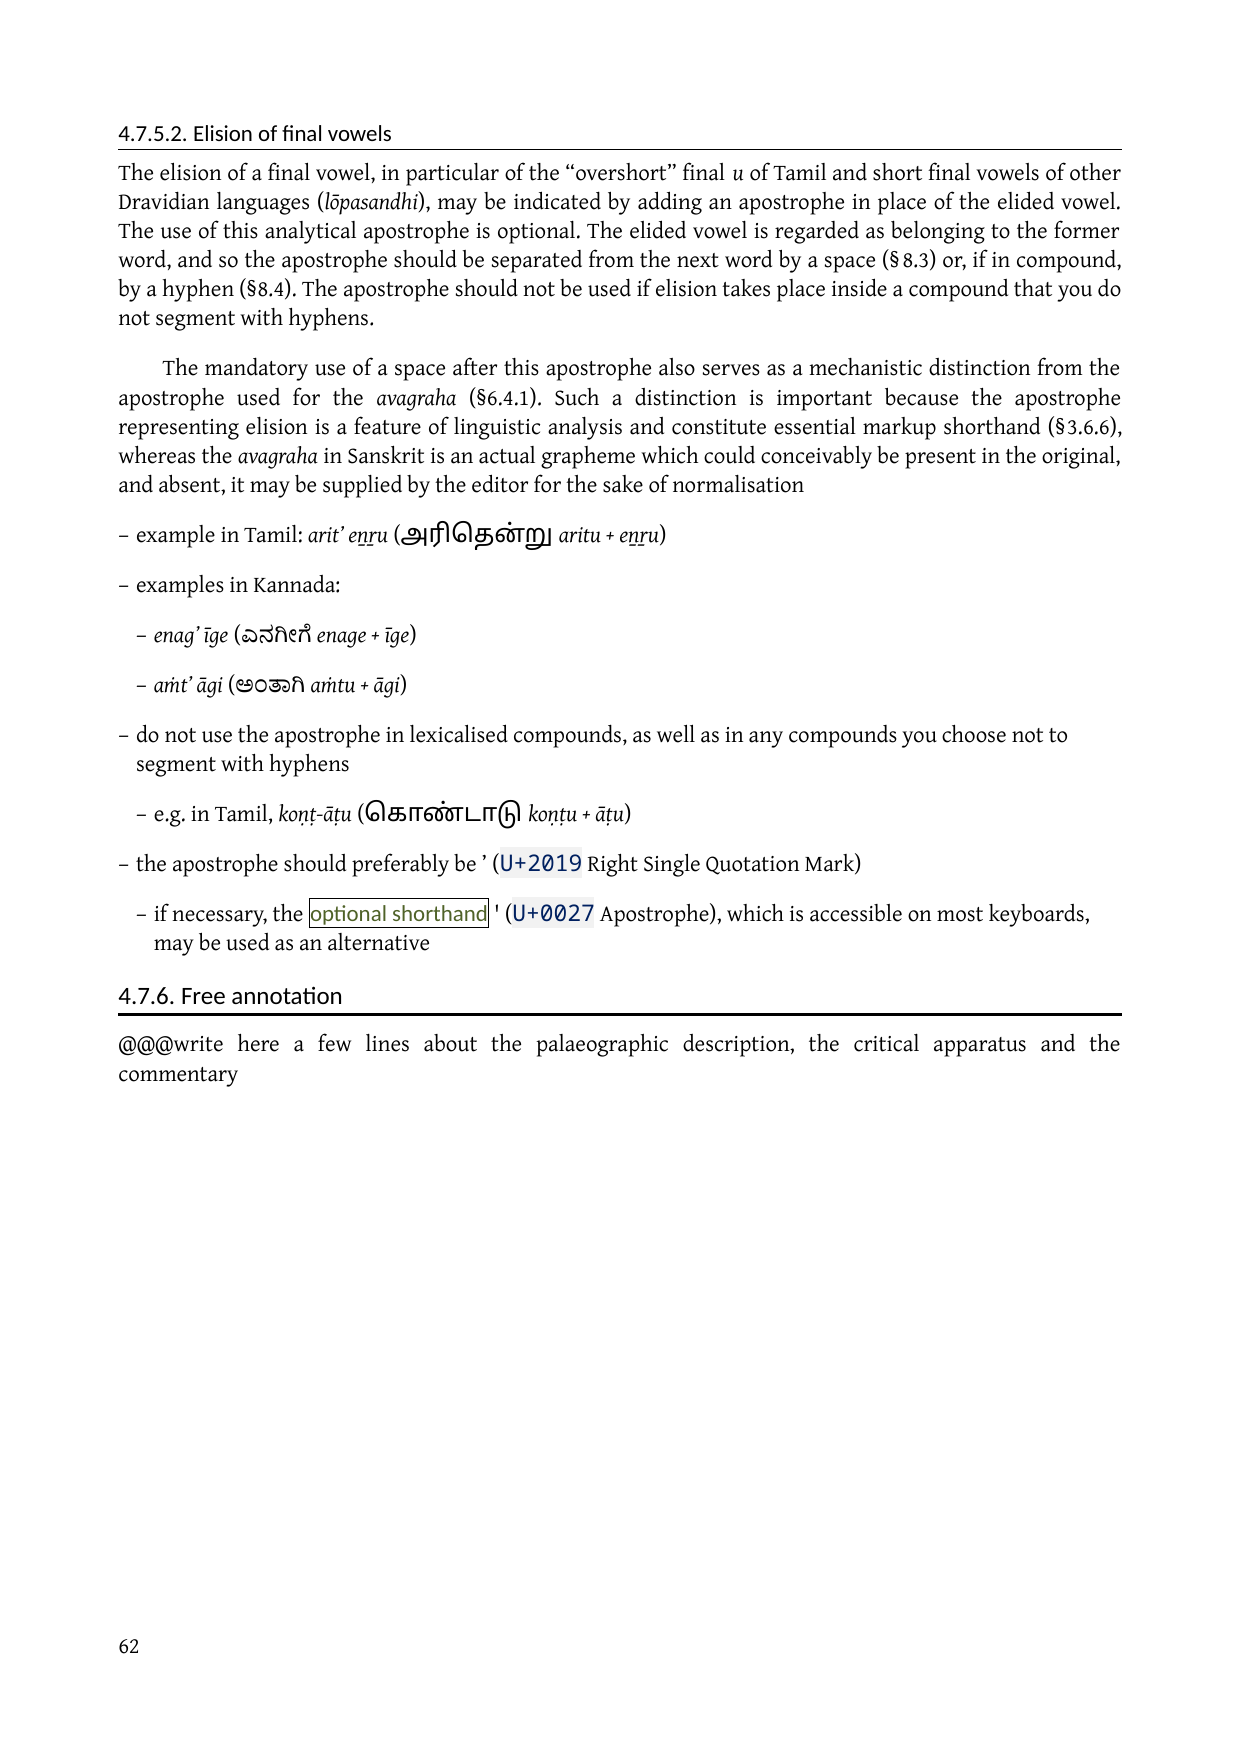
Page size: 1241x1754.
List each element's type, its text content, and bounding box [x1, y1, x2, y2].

text The mandatory use of a space after this apostrophe also serves as a mechanistic distinction from the apostrophe used for the avagraha (§6.4.1). Such a distinction is important because the apostrophe representing elision is a feature of linguistic analysis and constitute essential markup shorthand (§3.6.6), whereas the avagraha in Sanskrit is an actual grapheme which could conceivably be present in the original, and absent, it may be supplied by the editor for the sake of normalisation [118, 352, 1122, 498]
list examples in Kannada: [118, 569, 1122, 598]
list if necessary, the optional shorthand ' (U+0027 Apostrophe), which is accessible on most keyboards, may be used as an alternative [136, 898, 1122, 957]
list the apostrophe should preferably be ’ (U+2019 Right Single Quotation Mark) [582, 848, 1122, 877]
list the apostrophe should preferably be ’ (U+2019 Right Single Quotation Mark) [118, 848, 500, 877]
list example in Tamil: arit’ eṉṟu (அரிதென்று aritu + eṉṟu) [118, 519, 1122, 548]
subtitle Free annotation [118, 977, 1122, 1013]
subtitle Elision of final vowels [118, 118, 1122, 149]
list e.g. in Tamil, koṇṭ-āṭu (கொண்டாடு koṇṭu + āṭu) [136, 798, 1122, 827]
text @@@write here a few lines about the palaeographic description, the critical apparatus and the commentary [118, 1028, 1122, 1087]
text The elision of a final vowel, in particular of the “overshort” final u of Tamil and short final vowels of other Dravidian languages (lōpasandhi), may be indicated by adding an apostrophe in place of the elided vowel. The use of this analytical apostrophe is optional. The elided vowel is regarded as belonging to the former word, and so the apostrophe should be separated from the next word by a space (§8.3) or, if in compound, by a hyphen (§8.4). The apostrophe should not be used if elision takes place inside a compound that you do not segment with hyphens. [118, 157, 1122, 332]
list do not use the apostrophe in lexicalised compounds, as well as in any compounds you choose not to segment with hyphens [118, 719, 1122, 777]
list aṁt’ āgi (ಅಂತಾಗಿ aṁtu + āgi) [136, 669, 1122, 698]
list enag’ īge (ಎನಗೀಗೆ enage + īge) [136, 619, 1122, 648]
